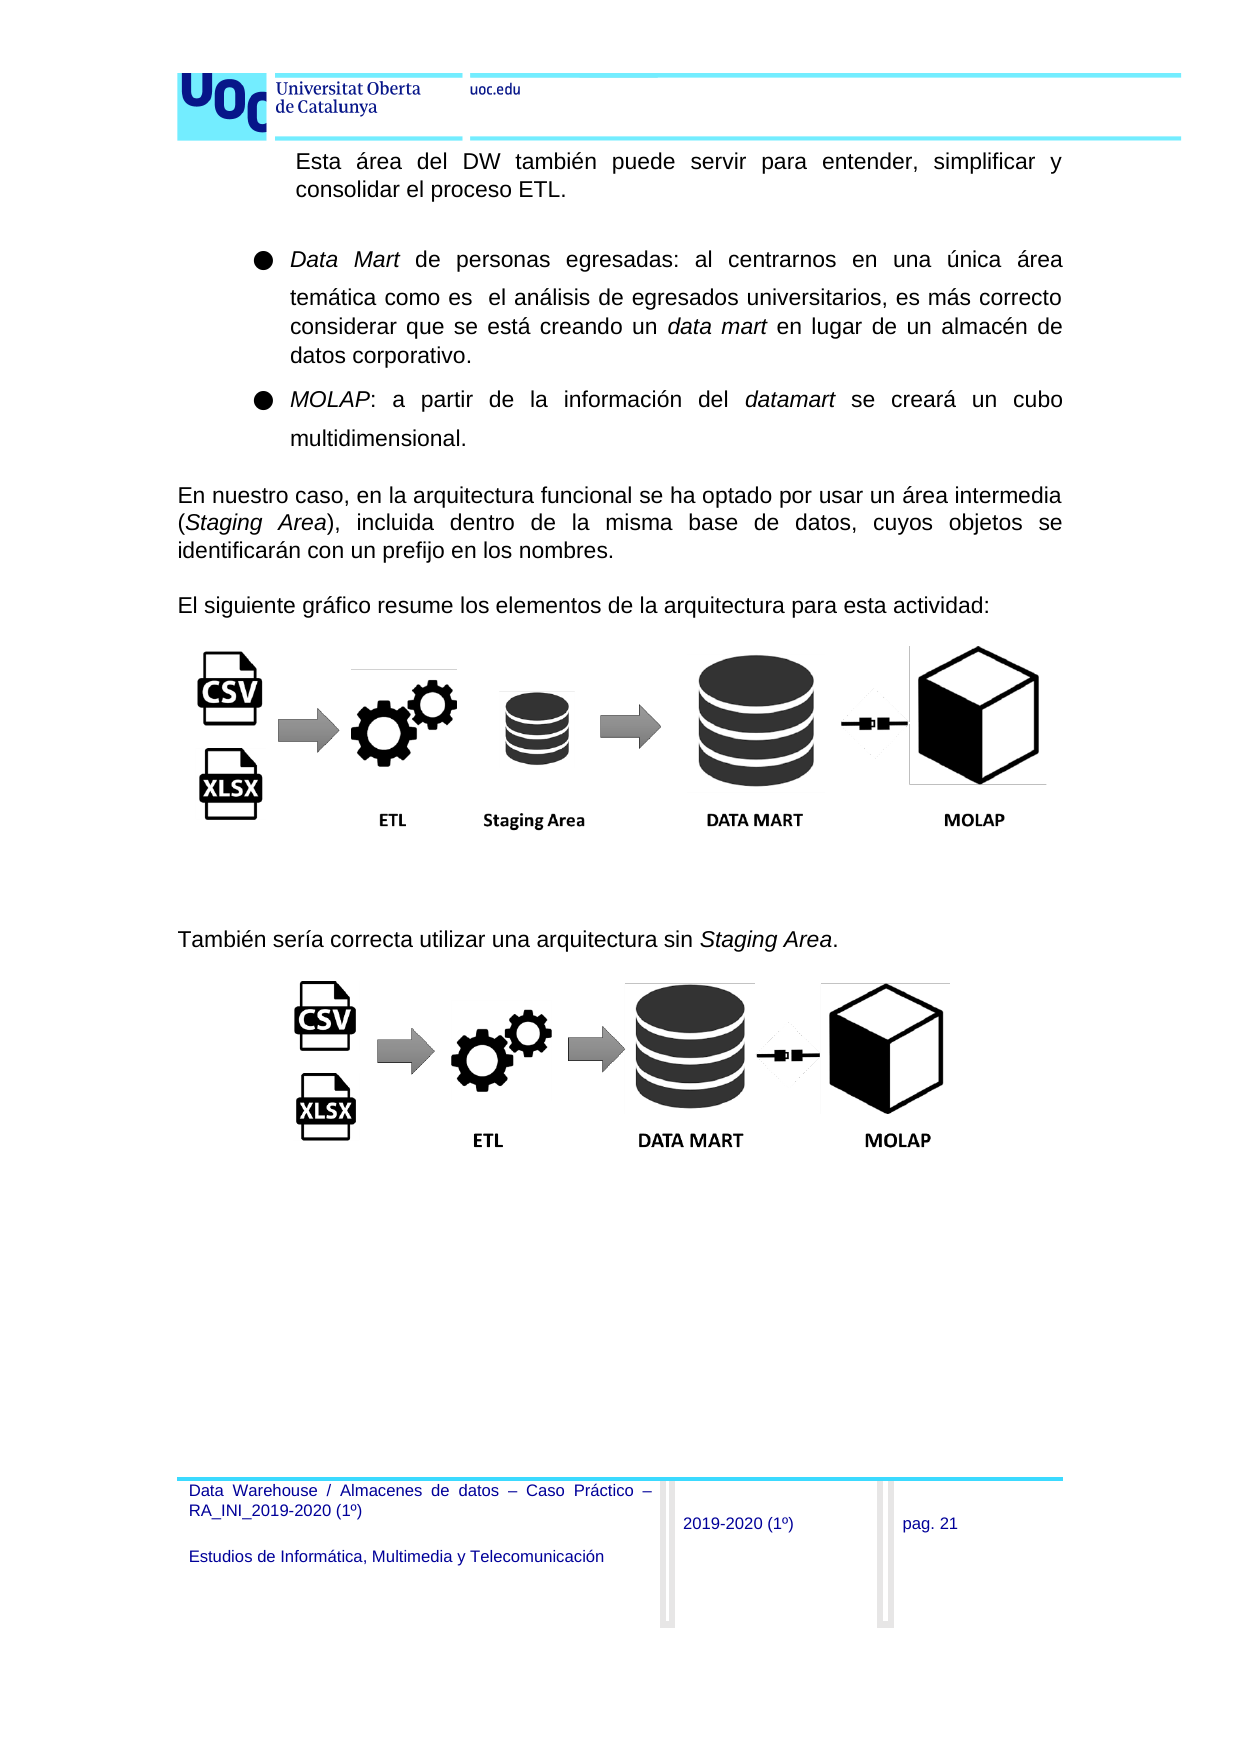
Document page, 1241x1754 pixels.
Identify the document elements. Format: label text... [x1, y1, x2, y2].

picture [177, 73, 1182, 144]
text Esta área del DW también puede servir para entender, simplificar y consolidar el proceso ETL. [295, 148, 1063, 203]
list MOLAP: a partir de la información del datamart se creará un cubo multidimensional. [252, 371, 1063, 451]
text El siguiente gráfico resume los elementos de la arquitectura para esta actividad: [177, 591, 1063, 619]
picture [193, 646, 1047, 843]
list Data Mart de personas egresadas: al centrarnos en una única área temática como es el análisis de egresados universitarios, es más correcto considerar que se está creando un data mart en lugar de un almacén de datos corporativo. [252, 230, 1063, 368]
picture [290, 981, 950, 1166]
text También sería correcta utilizar una arquitectura sin Staging Area. [177, 926, 1063, 953]
text En nuestro caso, en la arquitectura funcional se ha optado por usar un área intermedia (Staging Area), incluida dentro de la misma base de datos, cuyos objetos se identificarán con un prefijo en los nombres. [177, 481, 1063, 564]
